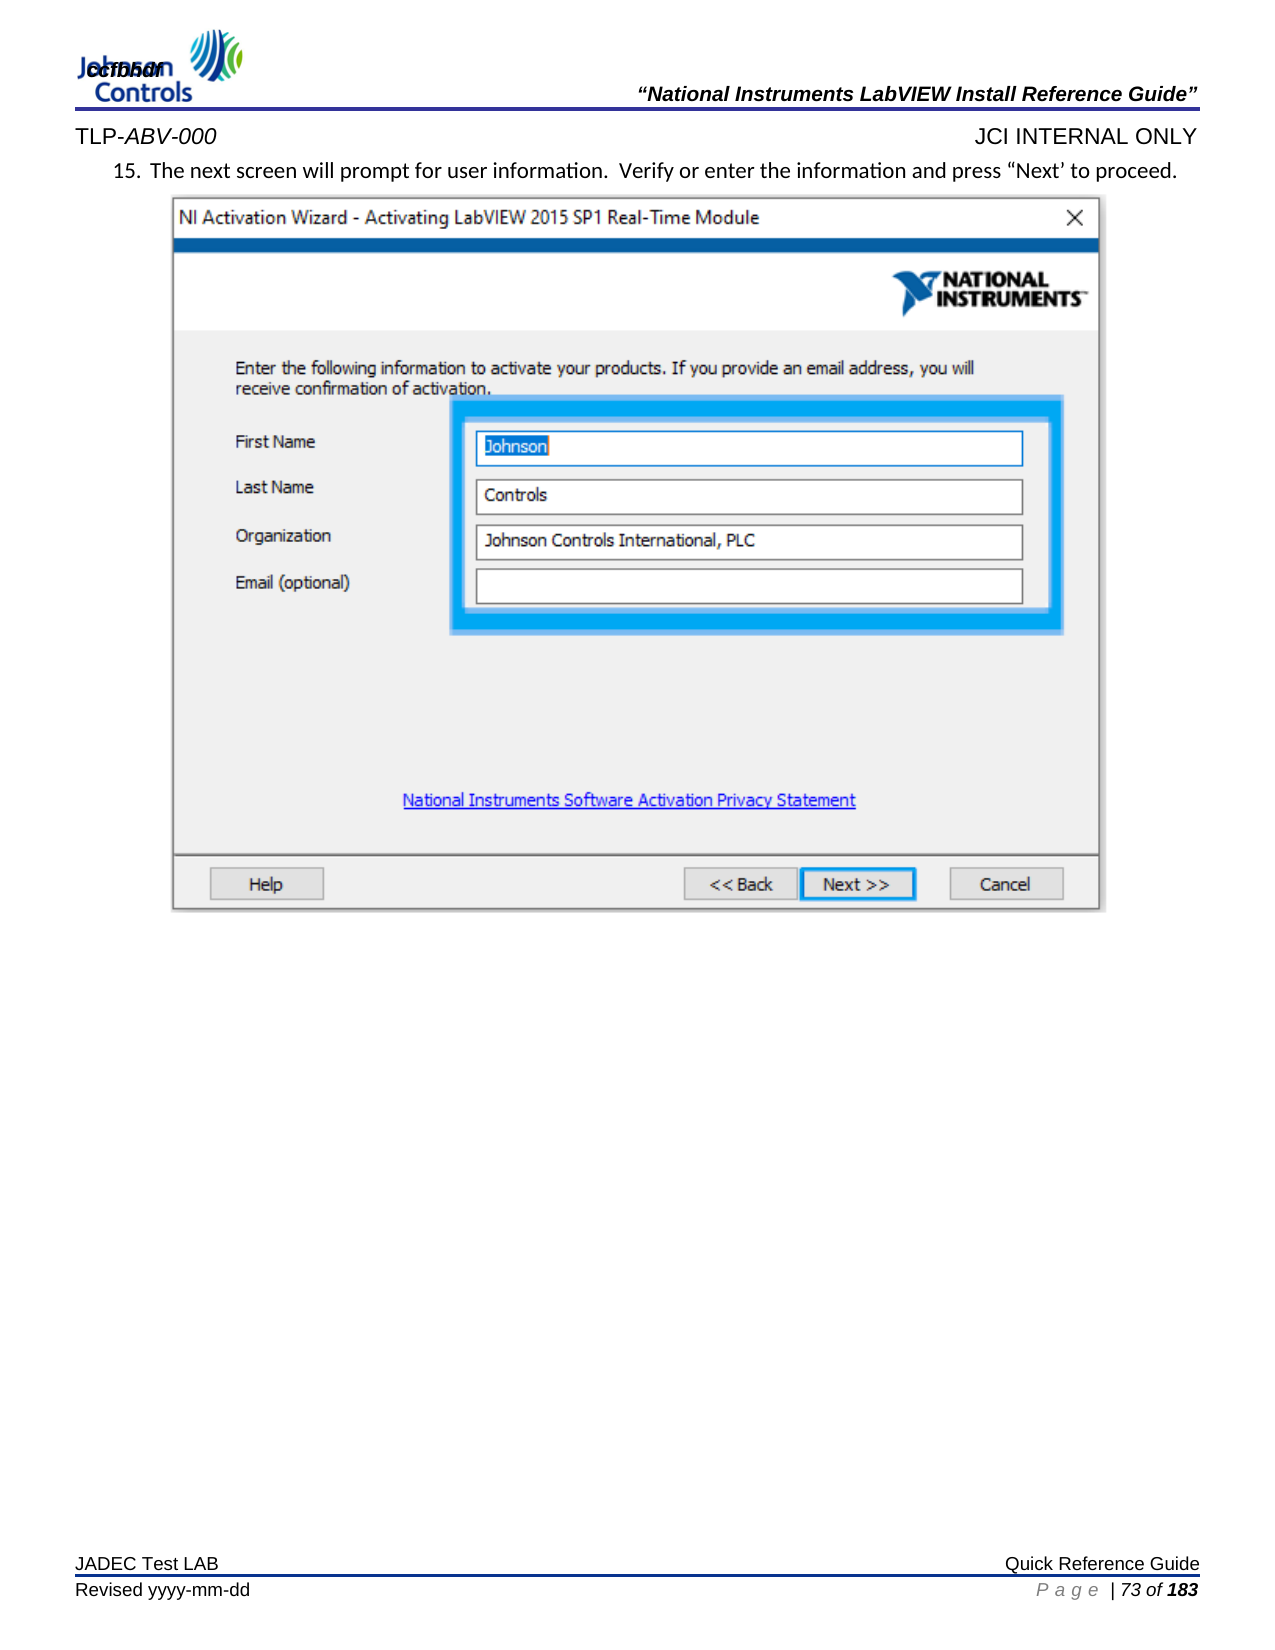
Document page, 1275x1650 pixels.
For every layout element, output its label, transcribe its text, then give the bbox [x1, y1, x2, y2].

list The next screen will prompt for user information. Verify or enter the information and press “Next’ to proceed. [112, 156, 1200, 184]
picture [76, 26, 246, 105]
picture [168, 194, 1108, 916]
